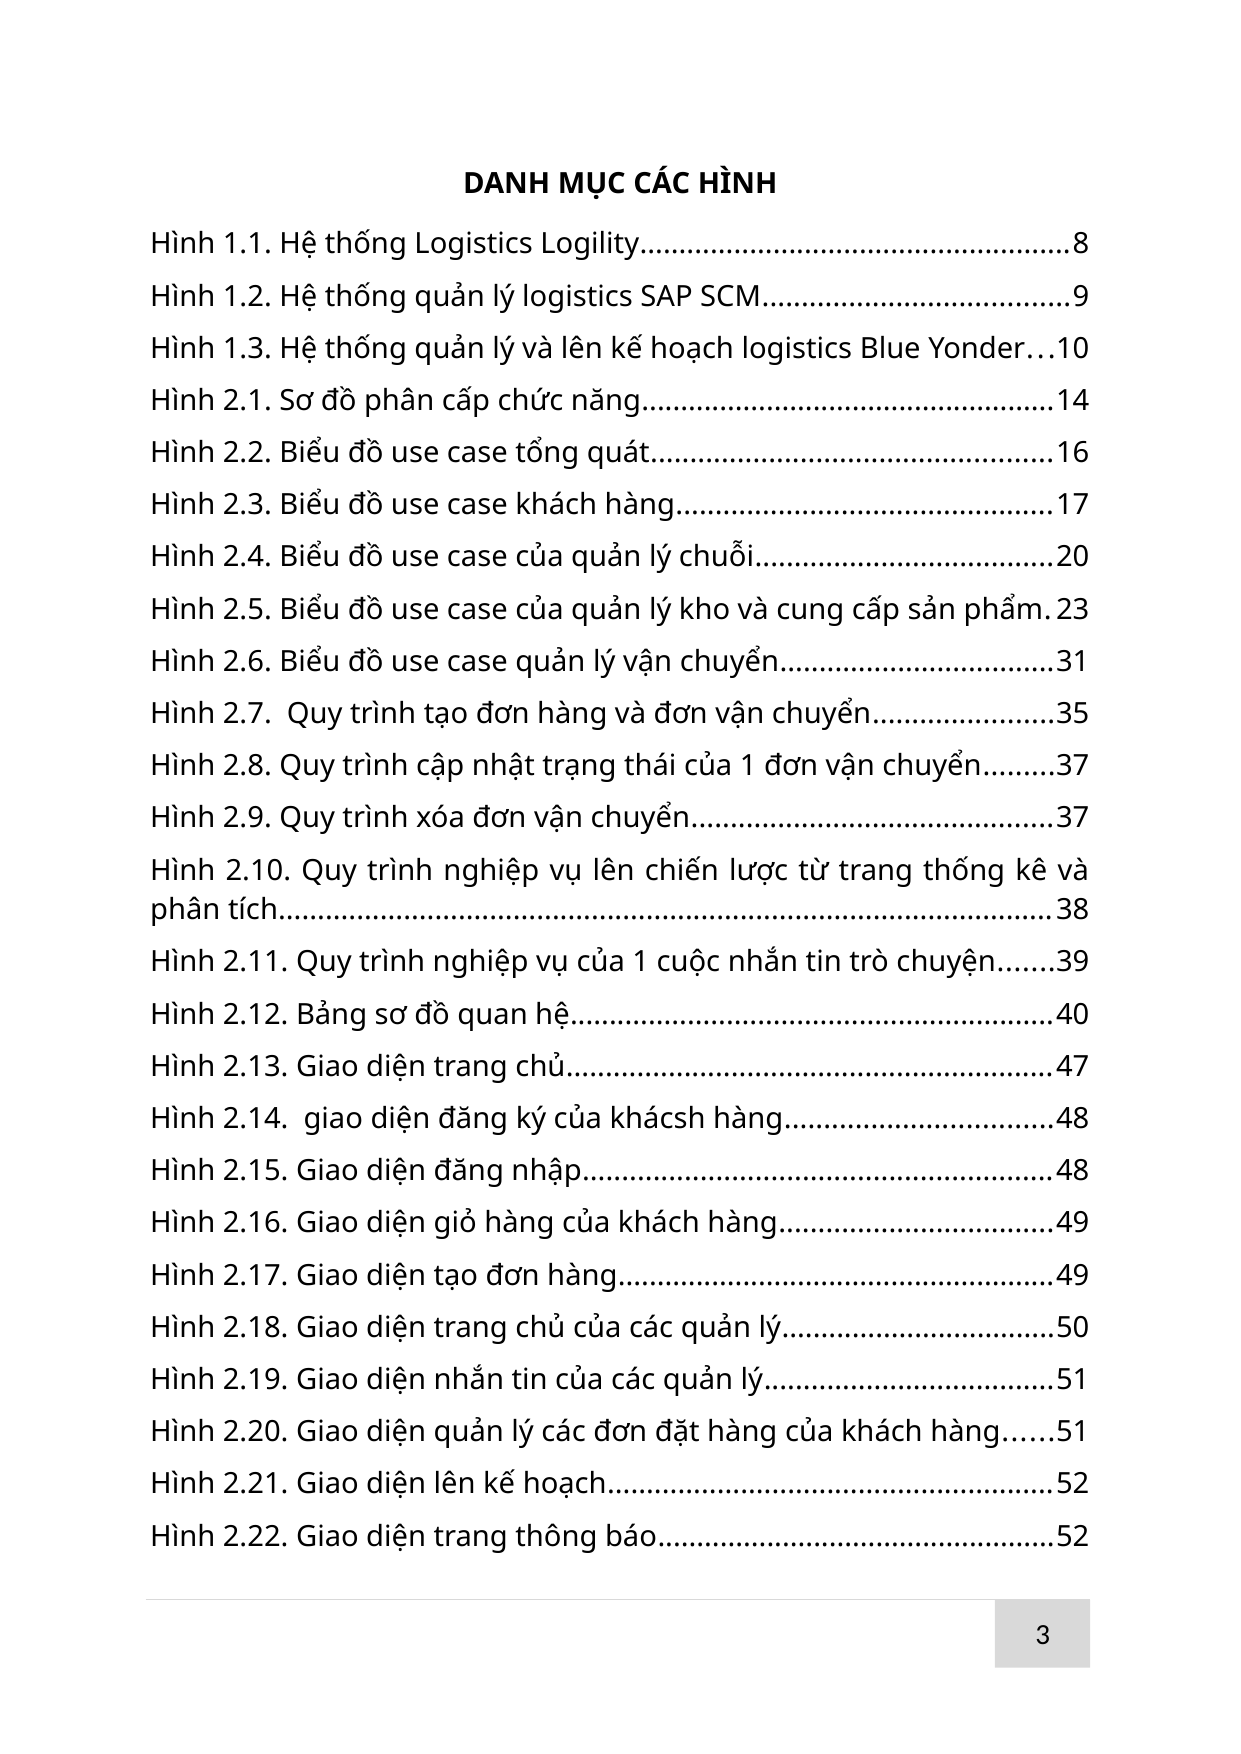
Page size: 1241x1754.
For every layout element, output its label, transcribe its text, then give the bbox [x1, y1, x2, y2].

text Hình 2.17. Giao diện tạo đơn hàng 49 [150, 1254, 1090, 1293]
text DANH MỤC CÁC HÌNH [150, 162, 1090, 202]
text Hình 2.19. Giao diện nhắn tin của các quản lý 51 [150, 1358, 1090, 1398]
text Hình 2.6. Biểu đồ use case quản lý vận chuyển 31 [150, 640, 1090, 680]
text Hình 1.1. Hệ thống Logistics Logility 8 [150, 223, 1090, 262]
text Hình 2.2. Biểu đồ use case tổng quát 16 [150, 431, 1090, 471]
text Hình 2.8. Quy trình cập nhật trạng thái của 1 đơn vận chuyển 37 [150, 744, 1090, 784]
text Hình 2.4. Biểu đồ use case của quản lý chuỗi 20 [150, 536, 1090, 575]
text Hình 2.15. Giao diện đăng nhập 48 [150, 1149, 1090, 1189]
text Hình 2.3. Biểu đồ use case khách hàng 17 [150, 483, 1090, 523]
text Hình 2.1. Sơ đồ phân cấp chức năng 14 [150, 379, 1090, 419]
text Hình 1.3. Hệ thống quản lý và lên kế hoạch logistics Blue Yonder 10 [150, 327, 1090, 367]
text Hình 2.13. Giao diện trang chủ 47 [150, 1045, 1090, 1085]
text Hình 2.9. Quy trình xóa đơn vận chuyển 37 [150, 797, 1090, 836]
text Hình 2.16. Giao diện giỏ hàng của khách hàng 49 [150, 1202, 1090, 1241]
text Hình 2.5. Biểu đồ use case của quản lý kho và cung cấp sản phẩm 23 [150, 588, 1090, 628]
text Hình 2.10. Quy trình nghiệp vụ lên chiến lược từ trang thống kê và phân tích 38 [150, 849, 1090, 928]
text Hình 2.20. Giao diện quản lý các đơn đặt hàng của khách hàng 51 [150, 1410, 1090, 1450]
text Hình 2.22. Giao diện trang thông báo 52 [150, 1515, 1090, 1554]
text Hình 2.7. Quy trình tạo đơn hàng và đơn vận chuyển 35 [150, 692, 1090, 732]
text Hình 2.12. Bảng sơ đồ quan hệ 40 [150, 993, 1090, 1033]
text Hình 2.14. giao diện đăng ký của khácsh hàng 48 [150, 1097, 1090, 1137]
text Hình 1.2. Hệ thống quản lý logistics SAP SCM 9 [150, 275, 1090, 314]
text Hình 2.11. Quy trình nghiệp vụ của 1 cuộc nhắn tin trò chuyện 39 [150, 941, 1090, 980]
text Hình 2.18. Giao diện trang chủ của các quản lý 50 [150, 1306, 1090, 1346]
text Hình 2.21. Giao diện lên kế hoạch 52 [150, 1463, 1090, 1502]
